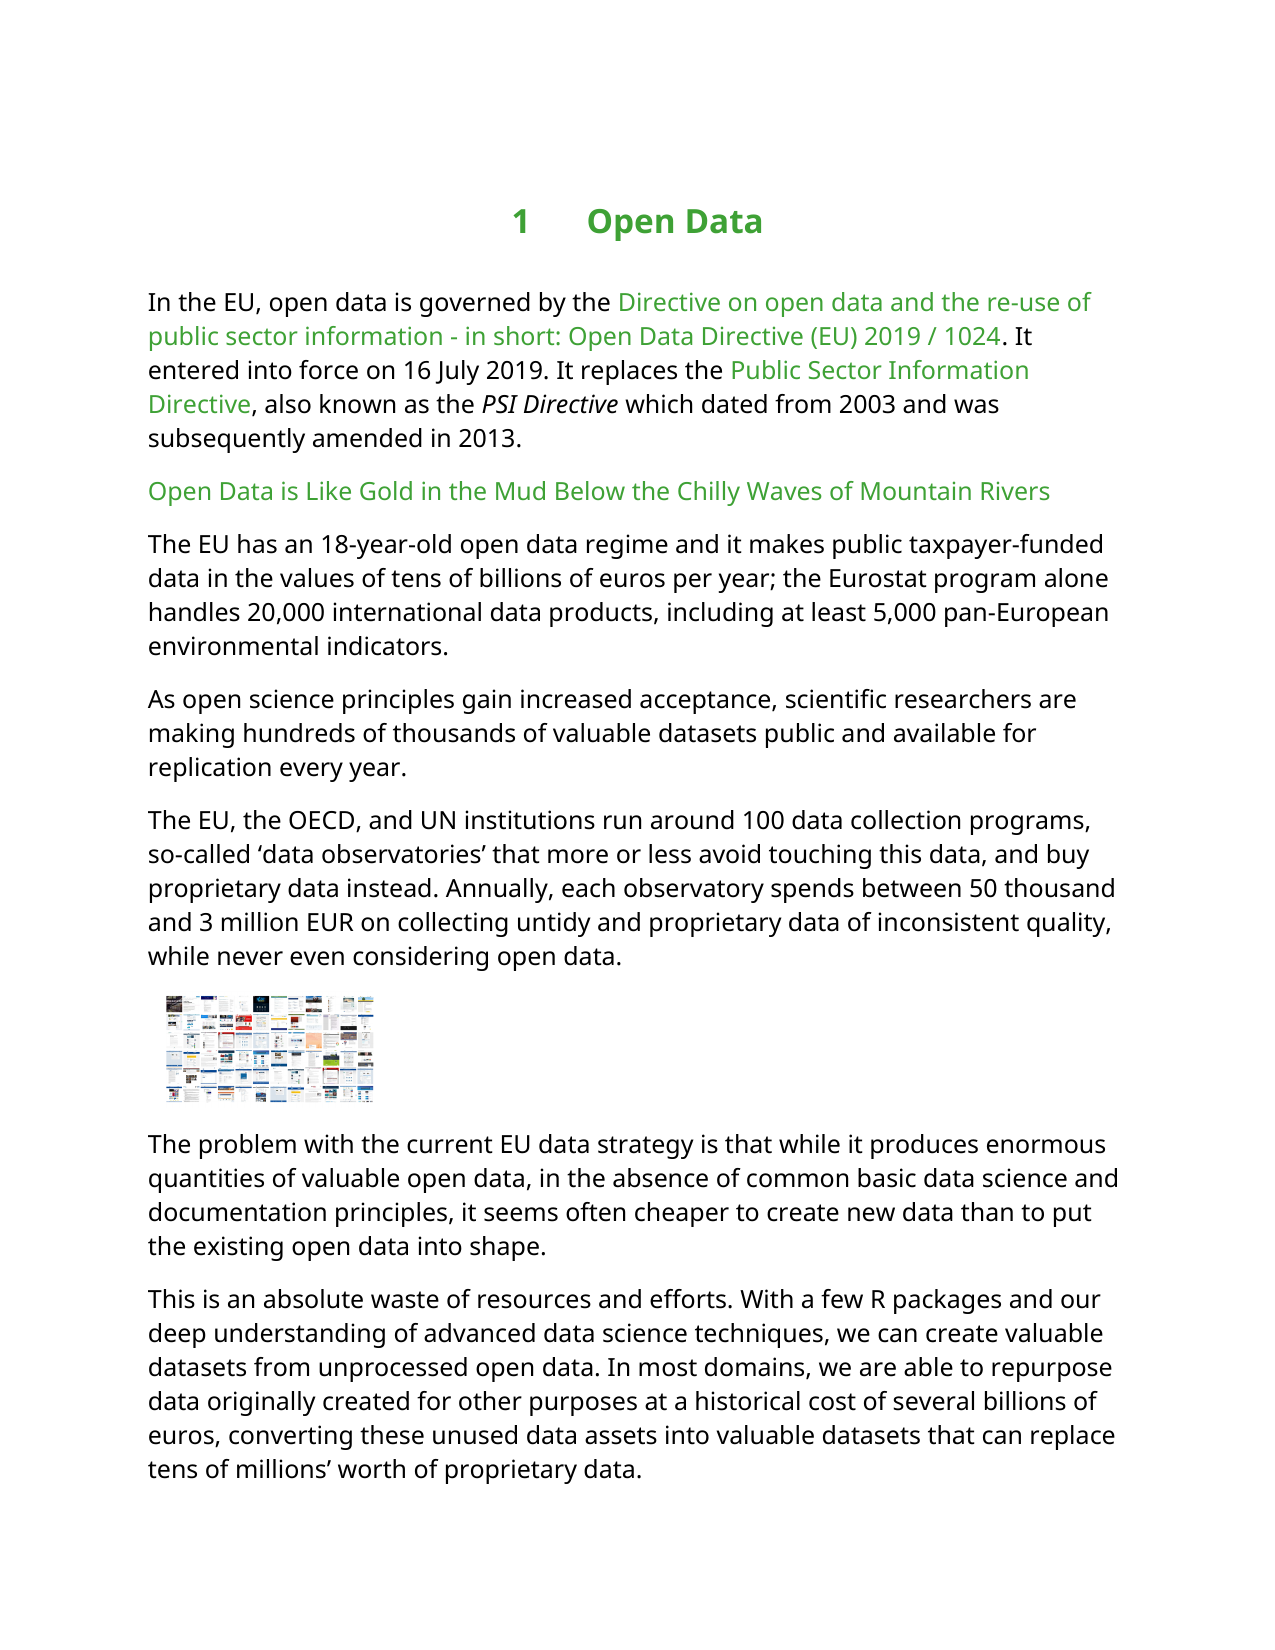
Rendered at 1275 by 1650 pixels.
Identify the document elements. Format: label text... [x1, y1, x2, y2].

text The EU has an 18-year-old open data regime and it makes public taxpayer-funded data in the values of tens of billions of euros per year; the Eurostat program alone handles 20,000 international data products, including at least 5,000 pan-European environmental indicators. [148, 526, 1127, 663]
subtitle 1 Open Data [148, 198, 1127, 243]
picture [166, 991, 374, 1108]
text This is an absolute waste of resources and efforts. With a few R packages and our deep understanding of advanced data science techniques, we can create valuable datasets from unprocessed open data. In most domains, we are able to repurpose data originally created for other purposes at a historical cost of several billions of euros, converting these unused data assets into valuable datasets that can replace tens of millions’ worth of proprietary data. [148, 1281, 1127, 1486]
text The EU, the OECD, and UN institutions run around 100 data collection programs, so-called ‘data observatories’ that more or less avoid touching this data, and buy proprietary data instead. Annually, each observatory spends between 50 thousand and 3 million EUR on collecting untidy and proprietary data of inconsistent quality, while never even considering open data. [148, 802, 1127, 973]
text Open Data is Like Gold in the Mud Below the Chilly Waves of Mountain Rivers [148, 473, 1127, 508]
text In the EU, open data is governed by the Directive on open data and the re-use of public sector information - in short: Open Data Directive (EU) 2019 / 1024. It entered into force on 16 July 2019. It replaces the Public Sector Information Directive, also known as the PSI Directive which dated from 2003 and was subsequently amended in 2013. [148, 284, 1127, 455]
text As open science principles gain increased acceptance, scientific researchers are making hundreds of thousands of valuable datasets public and available for replication every year. [148, 681, 1127, 783]
text The problem with the current EU data strategy is that while it produces enormous quantities of valuable open data, in the absence of common basic data science and documentation principles, it seems often cheaper to create new data than to put the existing open data into shape. [148, 1126, 1127, 1263]
